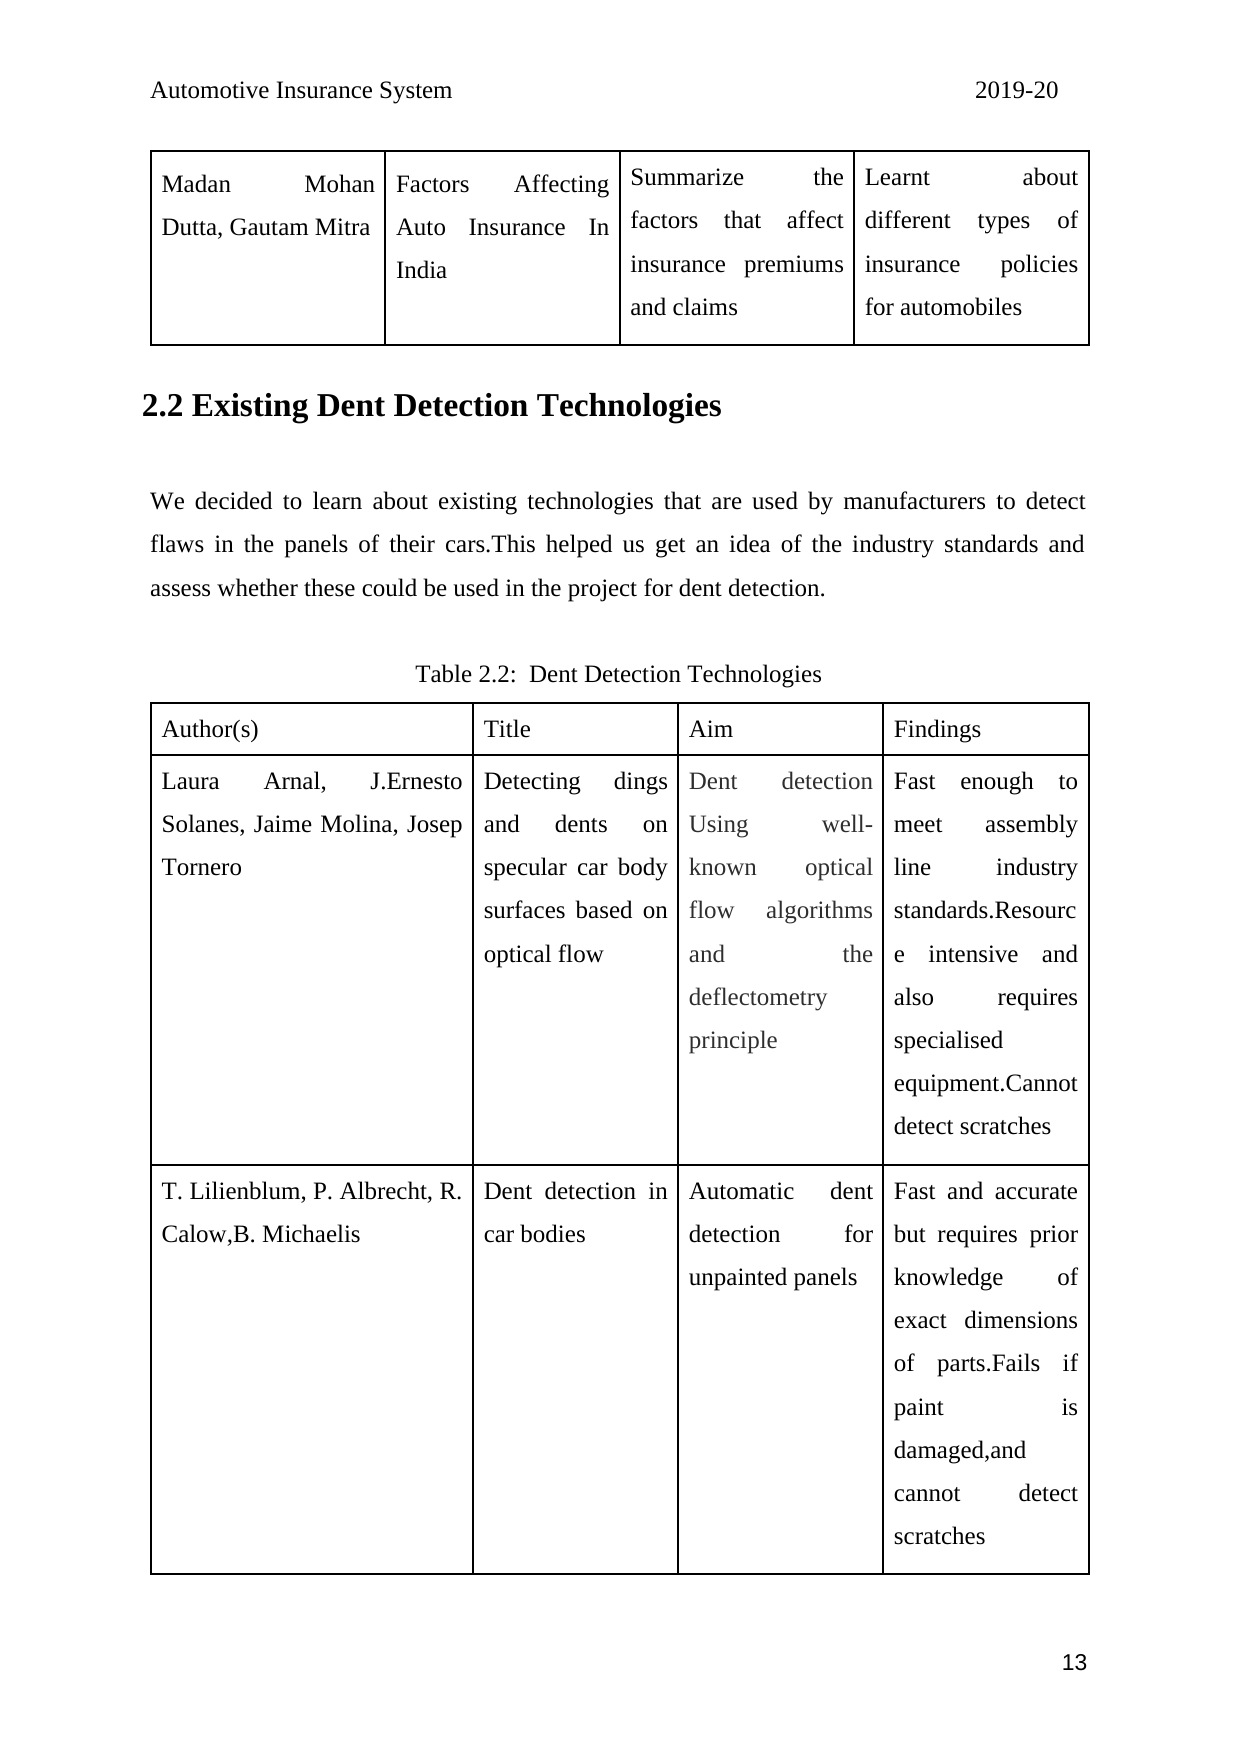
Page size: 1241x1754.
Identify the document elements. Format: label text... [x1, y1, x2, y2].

table_cell Madan Mohan Dutta, Gautam Mitra [152, 152, 384, 344]
table_header Findings [884, 704, 1088, 754]
table_cell Laura Arnal, J.Ernesto Solanes, Jaime Molina, Josep Tornero [152, 756, 472, 1163]
table_cell Dent detection Using well-known optical flow algorithms and the deflectometry principle [679, 756, 882, 1163]
table_cell Summarize the factors that affect insurance premiums and claims [621, 152, 853, 344]
table_cell Learnt about different types of insurance policies for automobiles [855, 152, 1088, 344]
table_cell Dent detection in car bodies [474, 1166, 677, 1573]
table_cell T. Lilienblum, P. Albrecht, R. Calow,B. Michaelis [152, 1166, 472, 1573]
text Table 2.2: Dent Detection Technologies [150, 659, 1087, 688]
table_header Author(s) [152, 704, 472, 754]
table_cell Factors Affecting Auto Insurance In India [386, 152, 619, 344]
table_header Aim [679, 704, 882, 754]
table_cell Detecting dings and dents on specular car body surfaces based on optical flow [474, 756, 677, 1163]
text We decided to learn about existing technologies that are used by manufacturers to detect flaws in the panels of their cars.This helped us get an idea of the industry standards and assess whether these could be used in the project for dent detection. [150, 486, 1087, 601]
table_cell Fast and accurate but requires prior knowledge of exact dimensions of parts.Fails if paint is damaged,and cannot detect scratches [884, 1166, 1088, 1573]
table_cell Automatic dent detection for unpainted panels [679, 1166, 882, 1573]
table_cell Fast enough to meet assembly line industry standards.Resource intensive and also requires specialised equipment.Cannot detect scratches [884, 756, 1088, 1163]
table_header Title [474, 704, 677, 754]
text 2.2 Existing Dent Detection Technologies [135, 386, 1087, 424]
